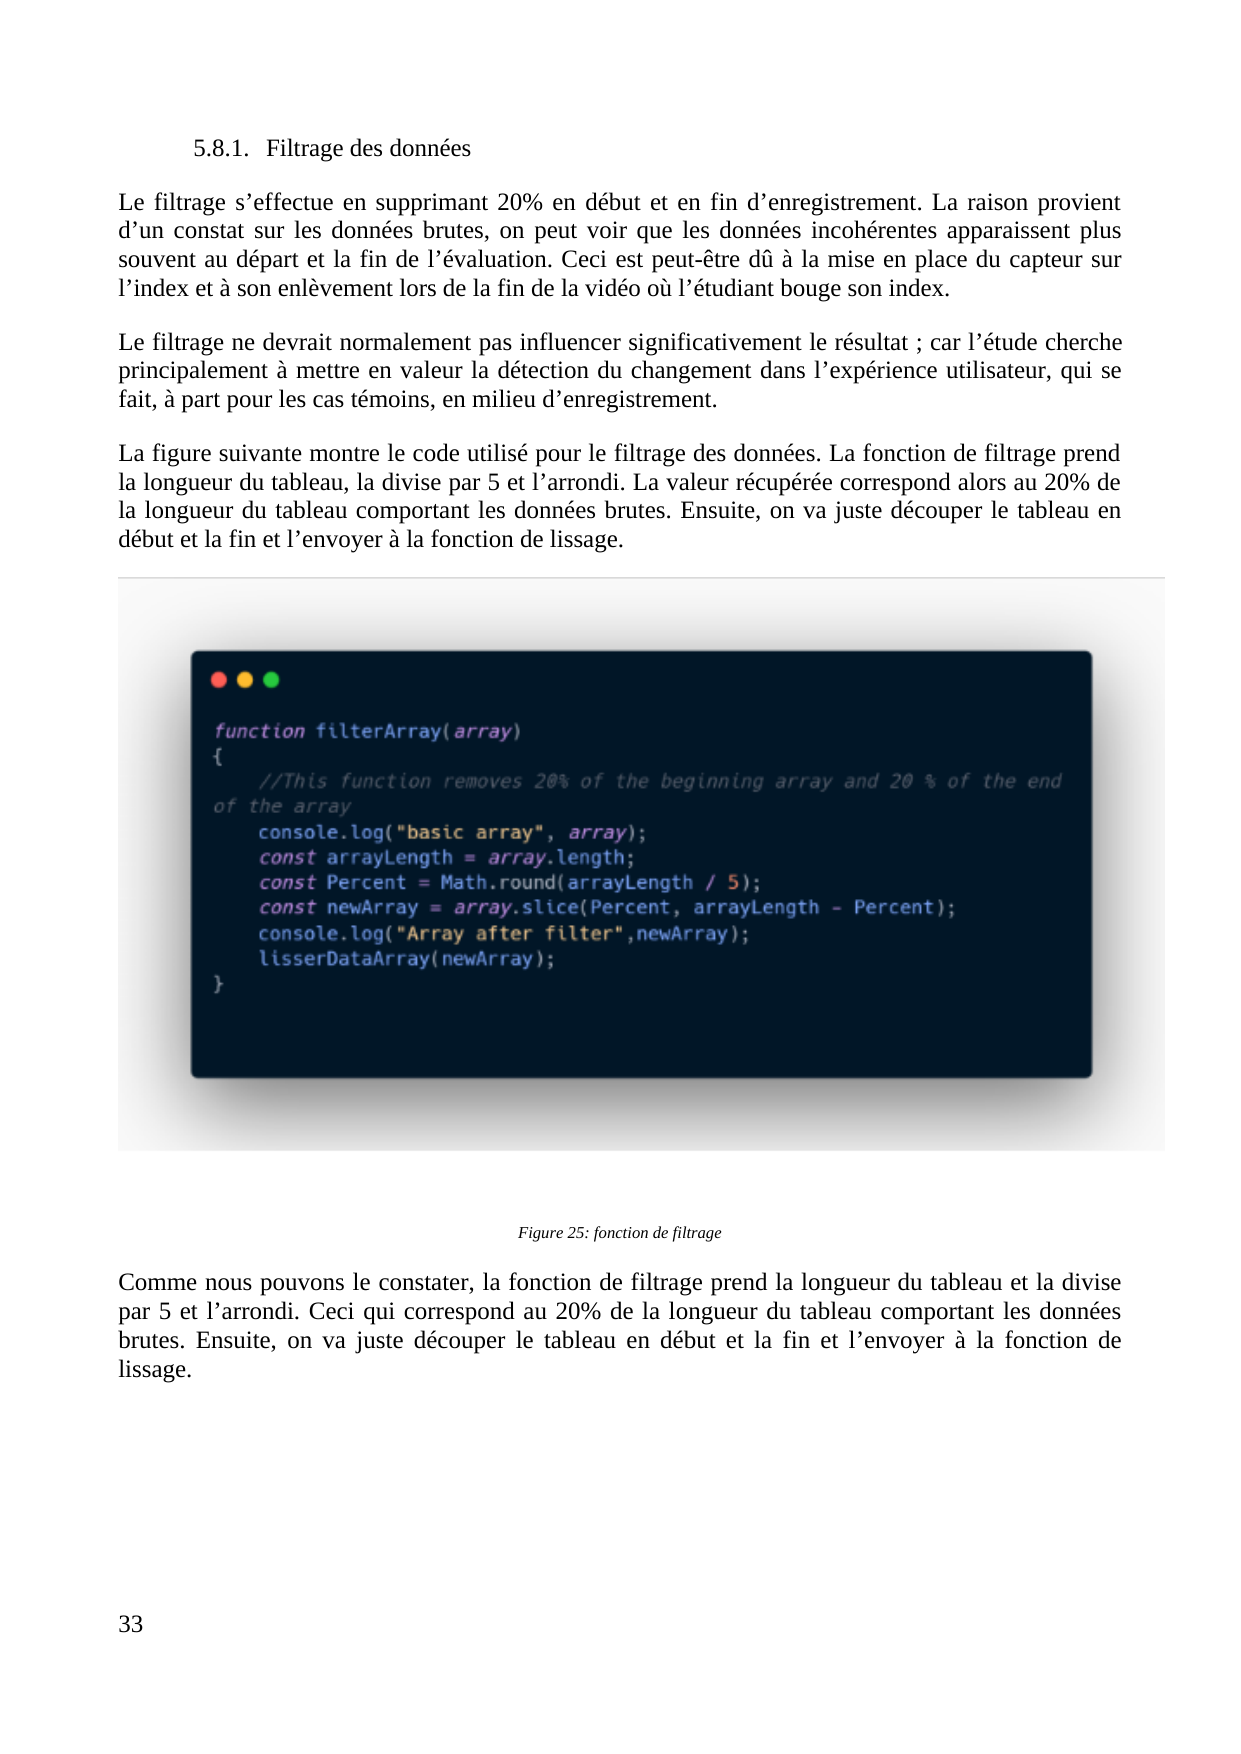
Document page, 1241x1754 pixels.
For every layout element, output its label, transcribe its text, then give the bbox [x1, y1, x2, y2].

text Comme nous pouvons le constater, la fonction de filtrage prend la longueur du tableau et la divise par 5 et l’arrondi. Ceci qui correspond au 20% de la longueur du tableau comportant les données brutes. Ensuite, on va juste découper le tableau en début et la fin et l’envoyer à la fonction de lissage. [118, 1267, 1123, 1382]
text La figure suivante montre le code utilisé pour le filtrage des données. La fonction de filtrage prend la longueur du tableau, la divise par 5 et l’arrondi. La valeur récupérée correspond alors au 20% de la longueur du tableau comportant les données brutes. Ensuite, on va juste découper le tableau en début et la fin et l’envoyer à la fonction de lissage. [118, 438, 1123, 553]
text Le filtrage ne devrait normalement pas influencer significativement le résultat ; car l’étude cherche principalement à mettre en valeur la détection du changement dans l’expérience utilisateur, qui se fait, à part pour les cas témoins, en milieu d’enregistrement. [118, 327, 1123, 413]
text Le filtrage s’effectue en supprimant 20% en début et en fin d’enregistrement. La raison provient d’un constat sur les données brutes, on peut voir que les données incohérentes apparaissent plus souvent au départ et la fin de l’évaluation. Ceci est peut-être dû à la mise en place du capteur sur l’index et à son enlèvement lors de la fin de la vidéo où l’étudiant bouge son index. [118, 187, 1123, 302]
text Figure 25: fonction de filtrage [118, 1223, 1123, 1242]
subtitle Filtrage des données [193, 133, 1123, 162]
